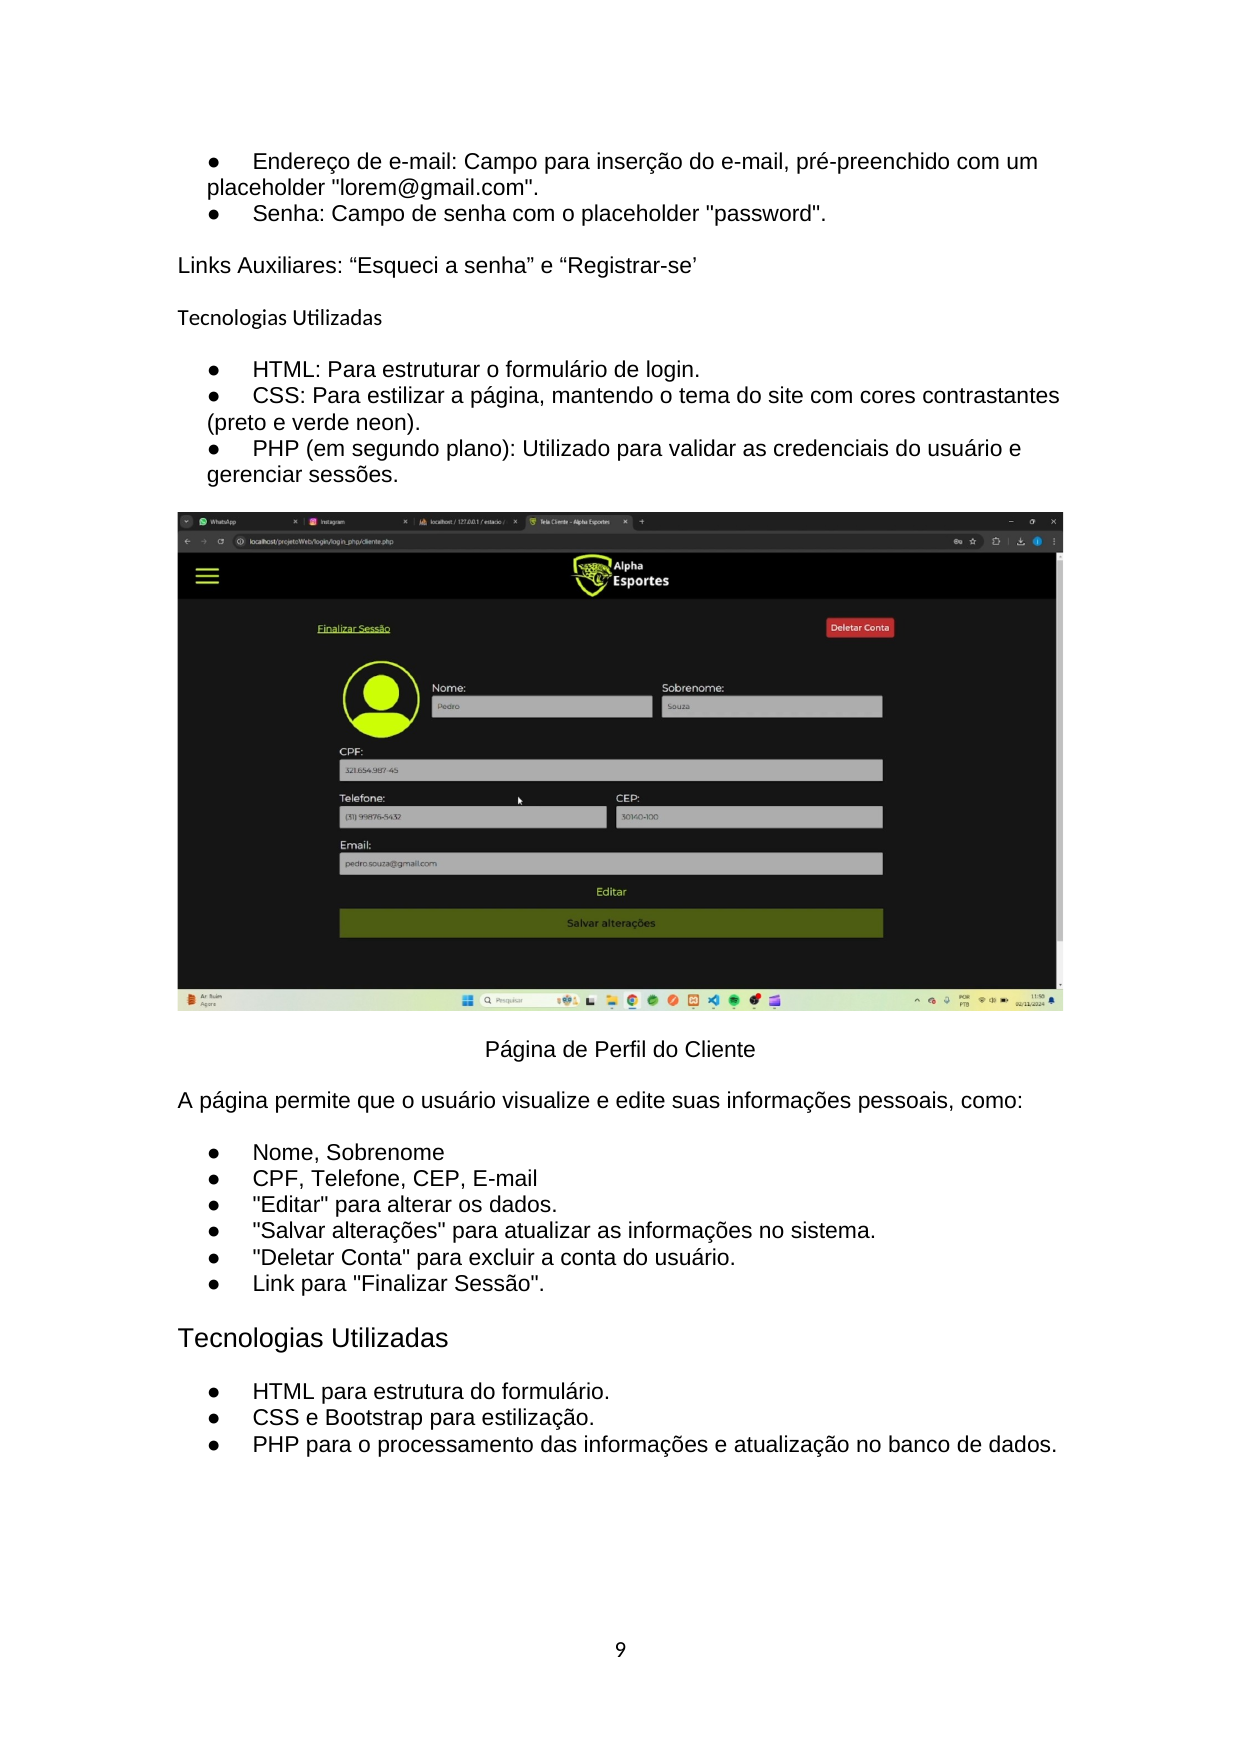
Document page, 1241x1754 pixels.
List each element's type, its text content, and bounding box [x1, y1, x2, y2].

text A página permite que o usuário visualize e edite suas informações pessoais, como: [177, 1087, 1063, 1113]
list "Salvar alterações" para atualizar as informações no sistema. [207, 1217, 1063, 1244]
list "Editar" para alterar os dados. [207, 1191, 1063, 1217]
text Tecnologias Utilizadas [177, 1322, 1063, 1353]
text Página de Perfil do Cliente [177, 1036, 1063, 1062]
picture [177, 512, 1064, 1011]
list Nome, Sobrenome [207, 1138, 1063, 1165]
list CSS: Para estilizar a página, mantendo o tema do site com cores contrastantes (preto e verde neon). [207, 382, 1063, 435]
list HTML: Para estruturar o formulário de login. [207, 356, 1063, 382]
list CSS e Bootstrap para estilização. [207, 1404, 1063, 1431]
list Endereço de e-mail: Campo para inserção do e-mail, pré-preenchido com um placeholder "lorem@gmail.com". [207, 148, 1063, 200]
list Link para "Finalizar Sessão". [207, 1270, 1063, 1297]
text Tecnologias Utilizadas [177, 303, 1063, 331]
list HTML para estrutura do formulário. [207, 1378, 1063, 1404]
text Links Auxiliares: “Esqueci a senha” e “Registrar-se’ [177, 252, 1063, 278]
list PHP (em segundo plano): Utilizado para validar as credenciais do usuário e gerenciar sessões. [207, 435, 1063, 488]
list CPF, Telefone, CEP, E-mail [207, 1165, 1063, 1191]
list Senha: Campo de senha com o placeholder "password". [207, 200, 1063, 227]
list "Deletar Conta" para excluir a conta do usuário. [207, 1244, 1063, 1270]
list PHP para o processamento das informações e atualização no banco de dados. [207, 1431, 1063, 1457]
